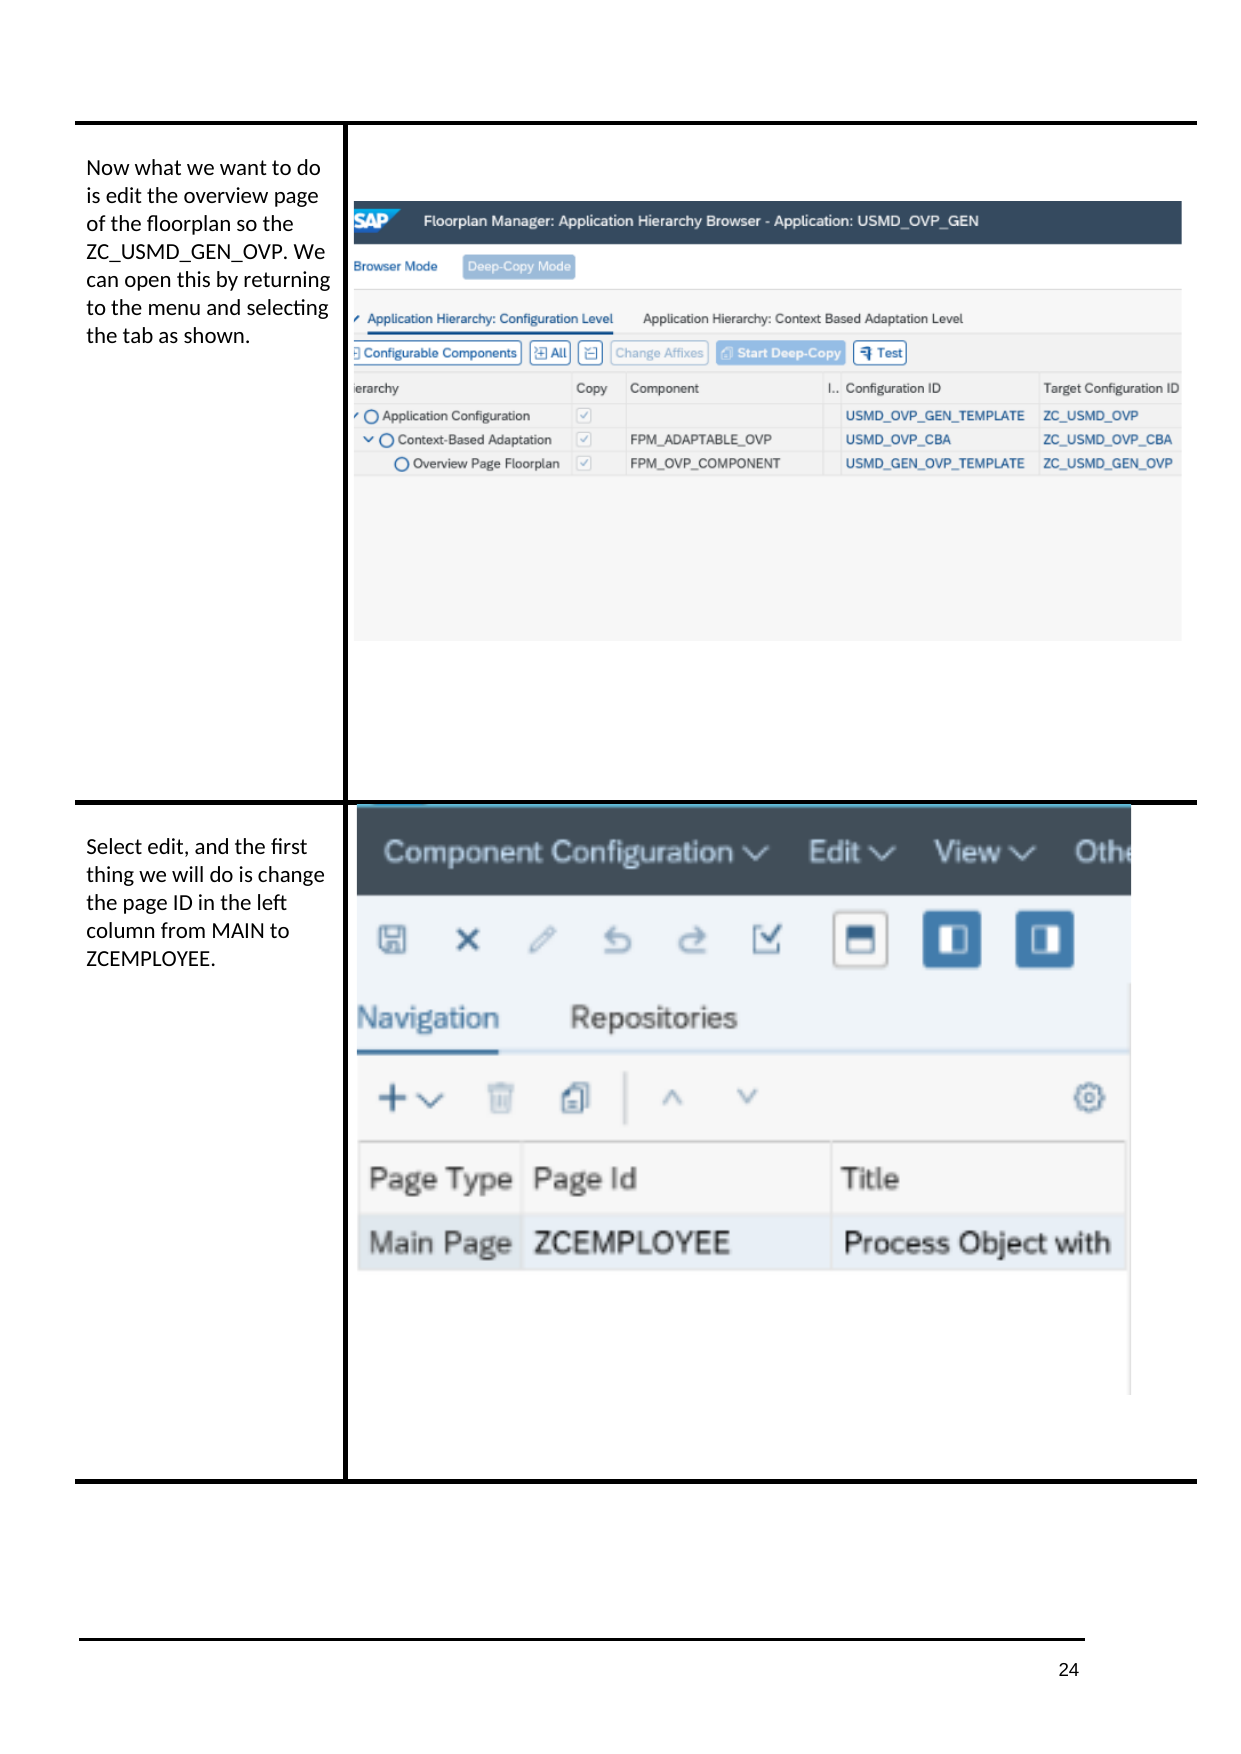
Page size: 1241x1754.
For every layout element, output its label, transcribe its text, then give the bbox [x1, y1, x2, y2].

picture [356, 804, 1132, 1395]
picture [353, 201, 1182, 641]
table_cell Now what we want to do is edit the overview page of the floorplan so the ZC_USMD_GEN_OVP. We can open this by returning to the menu and selecting the tab as shown. [75, 125, 343, 800]
table_cell Select edit, and the first thing we will do is change the page ID in the left column from MAIN to ZCEMPLOYEE. [75, 805, 343, 1479]
table_cell [348, 125, 1197, 800]
table_cell [348, 805, 1197, 1479]
